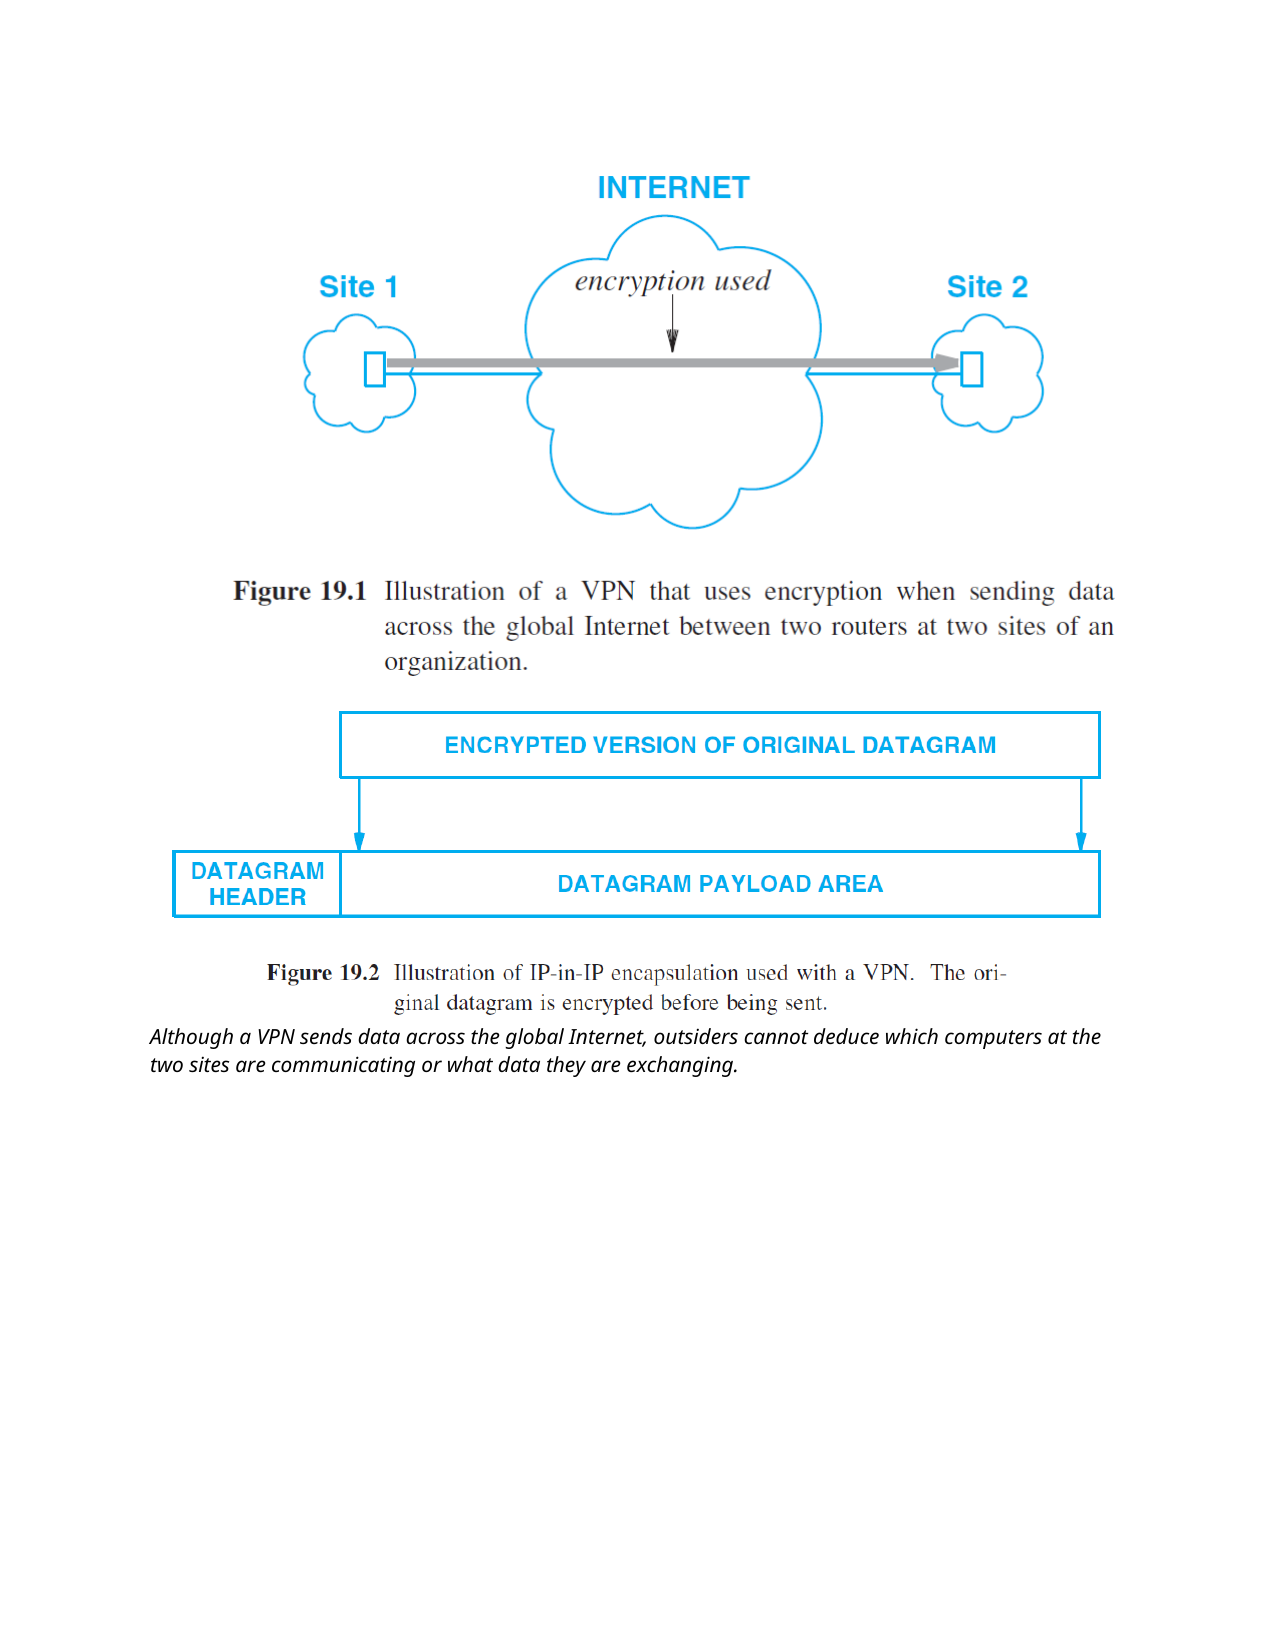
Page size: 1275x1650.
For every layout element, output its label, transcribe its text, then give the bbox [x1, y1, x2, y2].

text Although a VPN sends data across the global Internet, outsiders cannot deduce which computers at the two sites are communicating or what data they are exchanging. [150, 1022, 1125, 1079]
